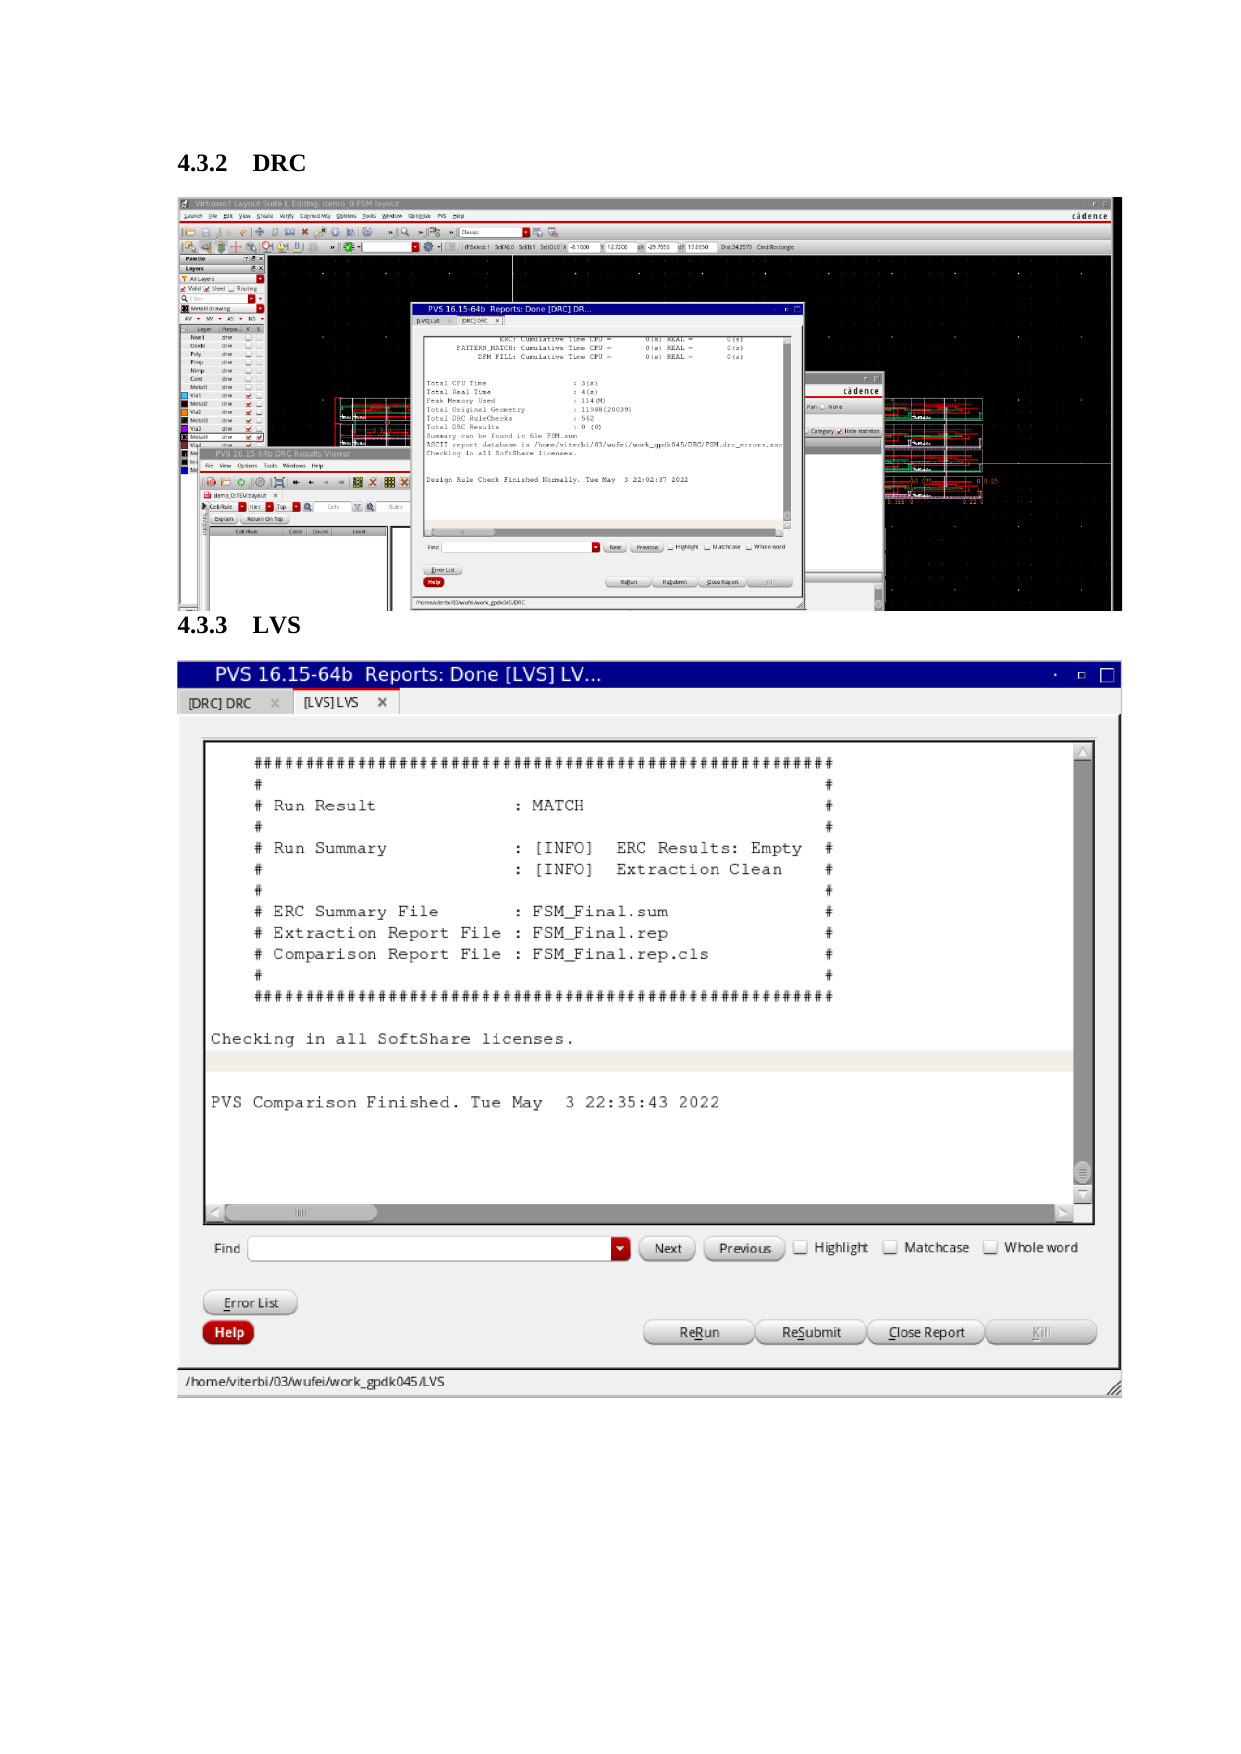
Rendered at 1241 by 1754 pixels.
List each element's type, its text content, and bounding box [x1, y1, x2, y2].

subtitle DRC [177, 148, 1122, 176]
subtitle LVS [177, 611, 1122, 639]
picture [177, 197, 1123, 611]
